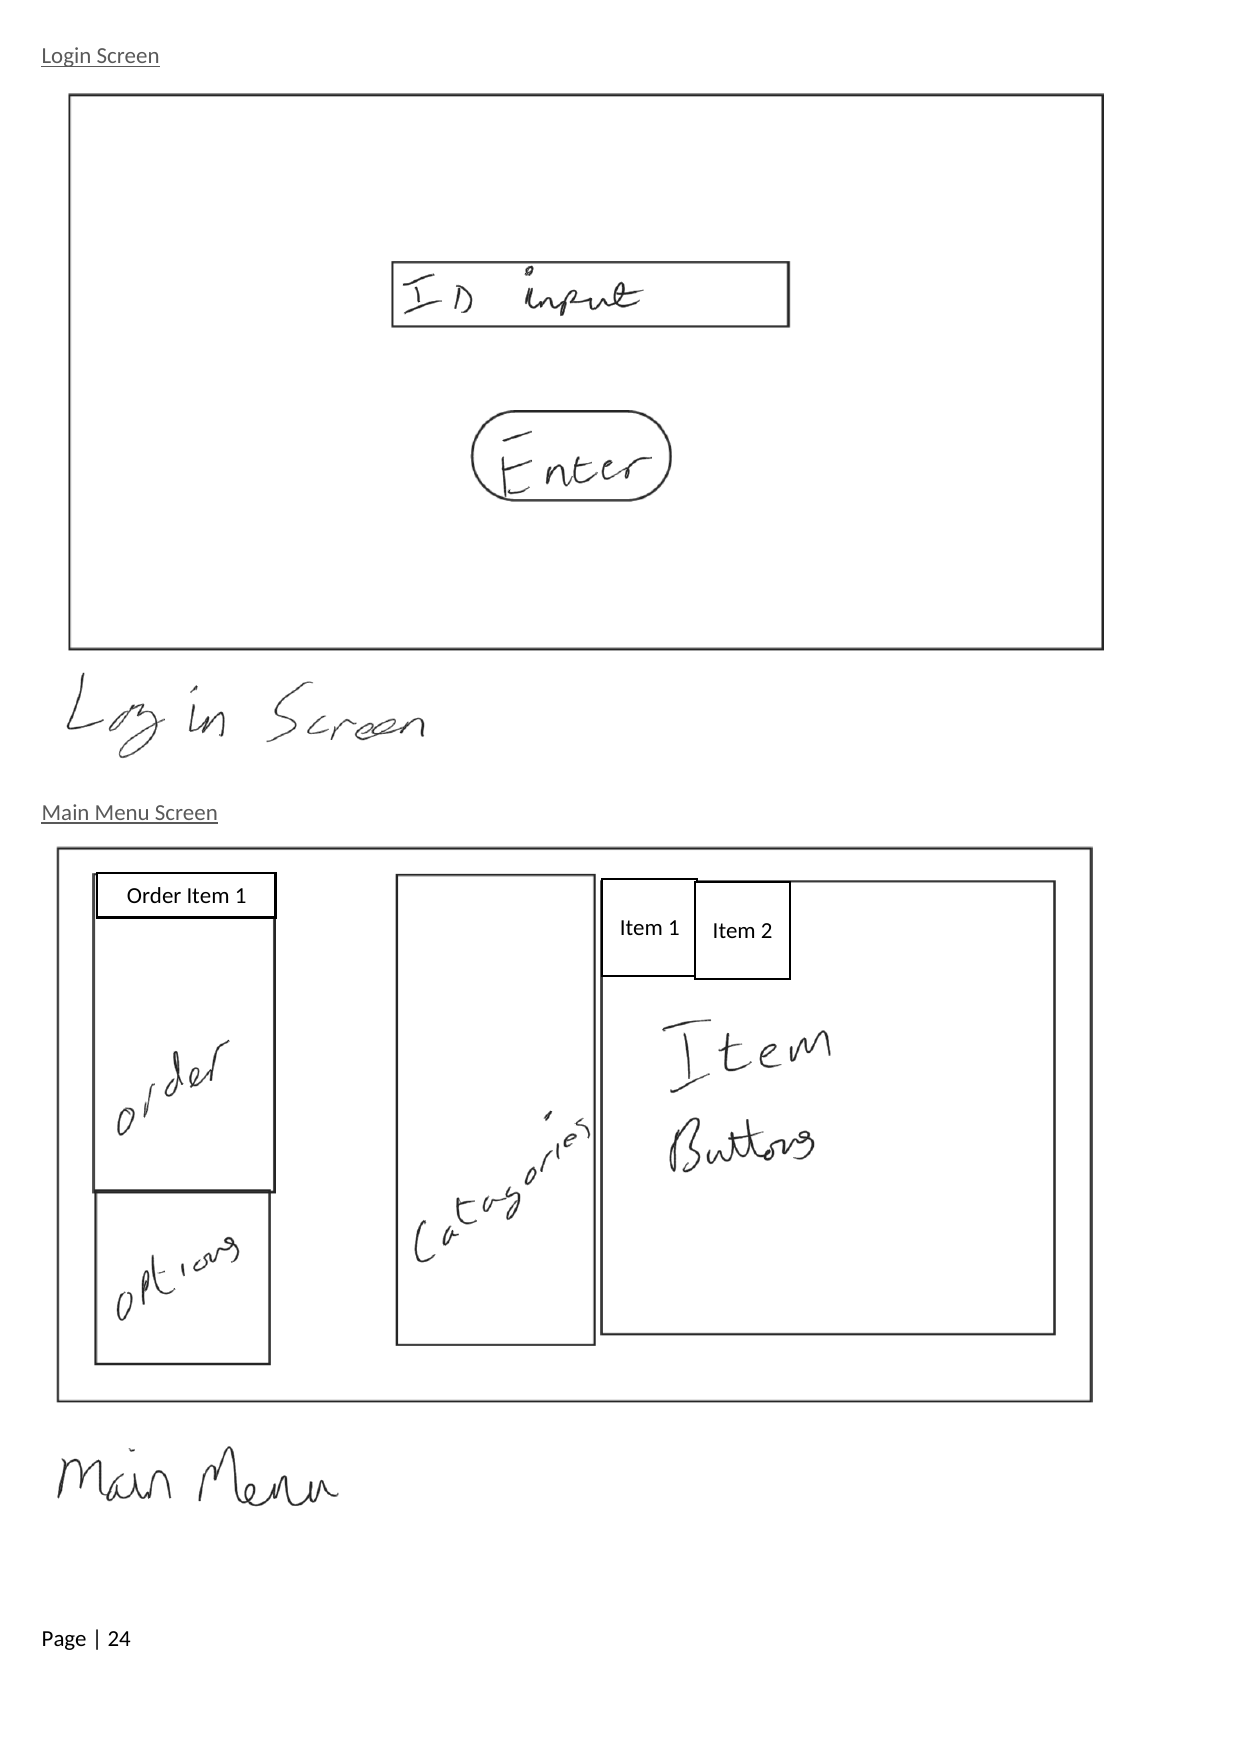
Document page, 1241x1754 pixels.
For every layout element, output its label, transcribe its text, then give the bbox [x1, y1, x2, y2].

subtitle Login Screen [41, 41, 1199, 69]
picture [41, 828, 1104, 1527]
subtitle Main Menu Screen [41, 798, 1199, 826]
picture [41, 71, 1145, 780]
